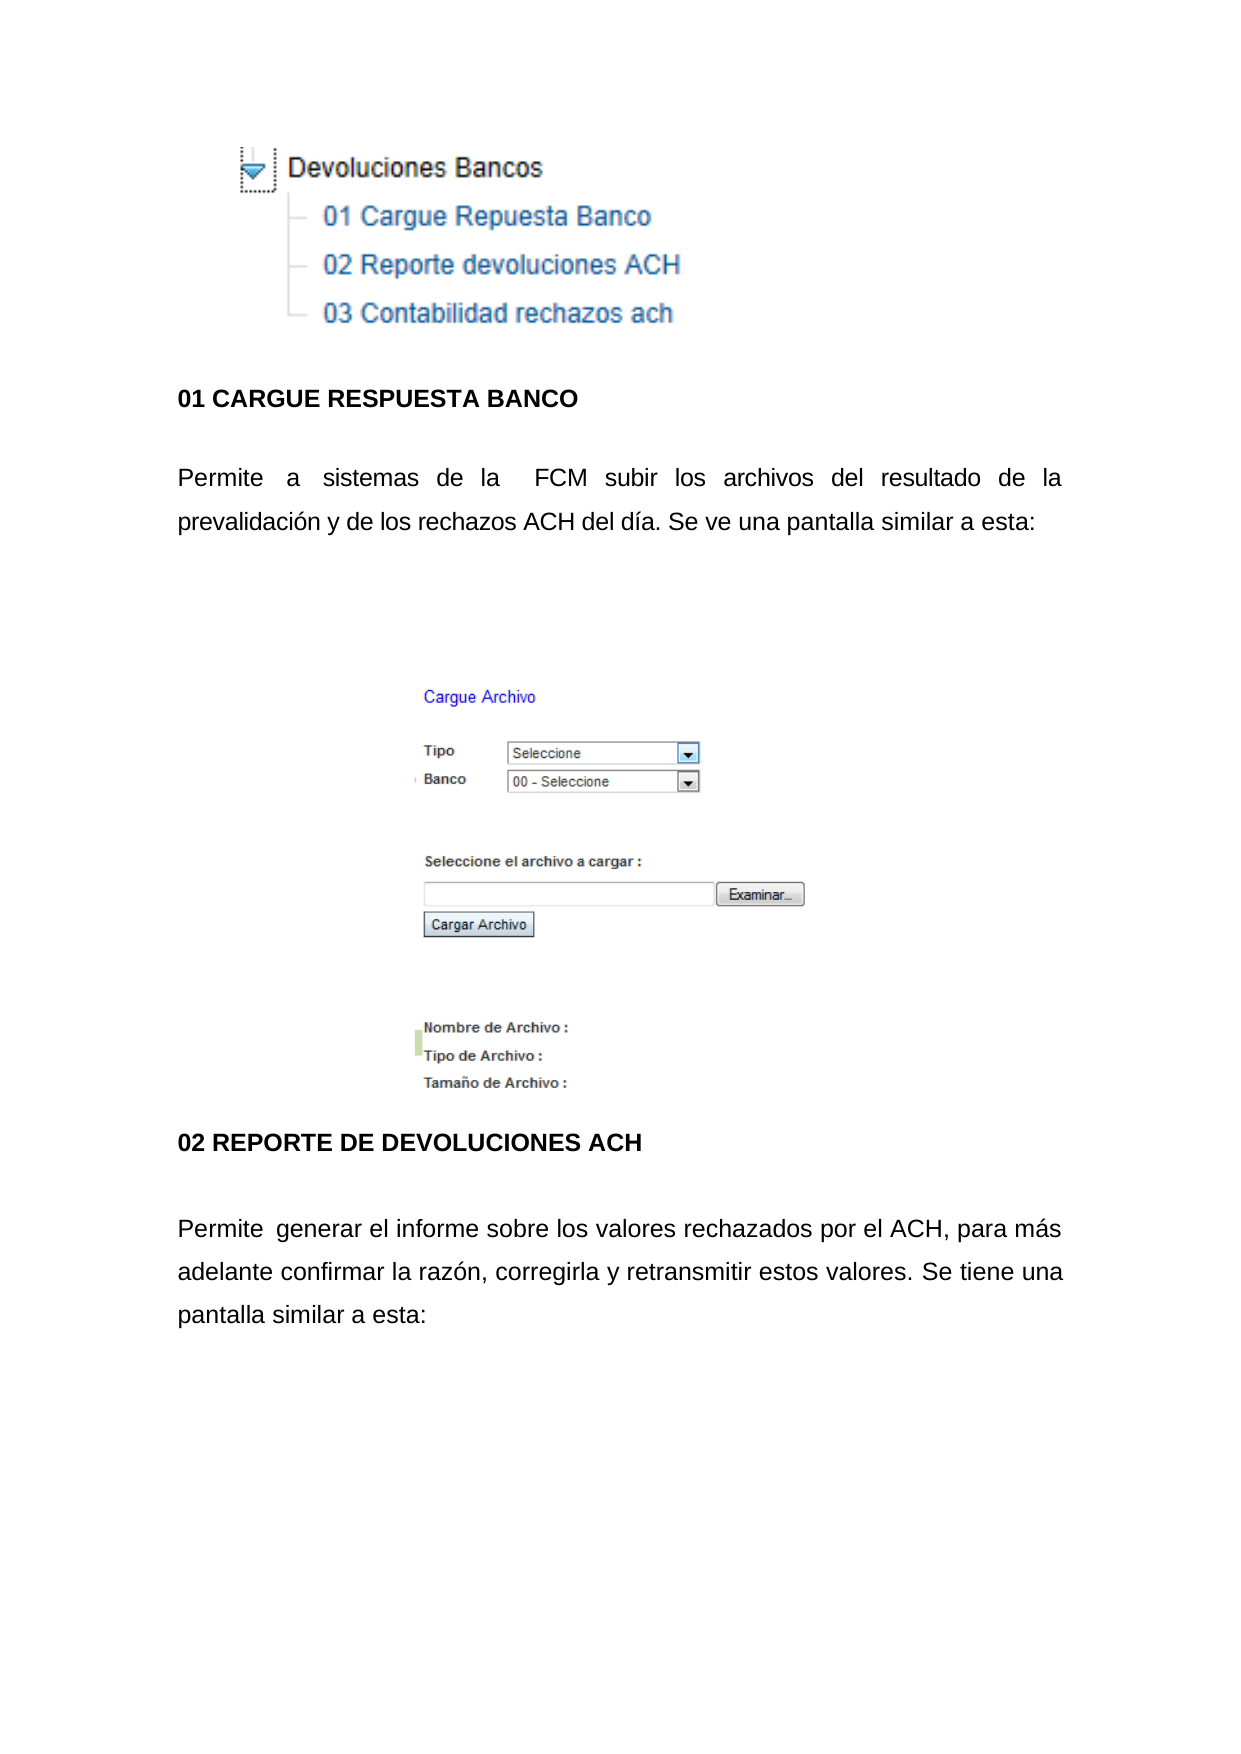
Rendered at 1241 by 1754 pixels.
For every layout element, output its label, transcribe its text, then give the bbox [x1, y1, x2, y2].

text Permite generar el informe sobre los valores rechazados por el ACH, para más adelante confirmar la razón, corregirla y retransmitir estos valores. Se tiene una pantalla similar a esta: [177, 1214, 1063, 1329]
subtitle 01 CARGUE RESPUESTA BANCO [177, 384, 1063, 413]
picture [177, 147, 802, 328]
text Permite a sistemas de la FCM subir los archivos del resultado de la prevalidación y de los rechazos ACH del día. Se ve una pantalla similar a esta: [177, 463, 1063, 535]
subtitle 02 REPORTE DE DEVOLUCIONES ACH [177, 1128, 1063, 1157]
picture [414, 675, 826, 1115]
